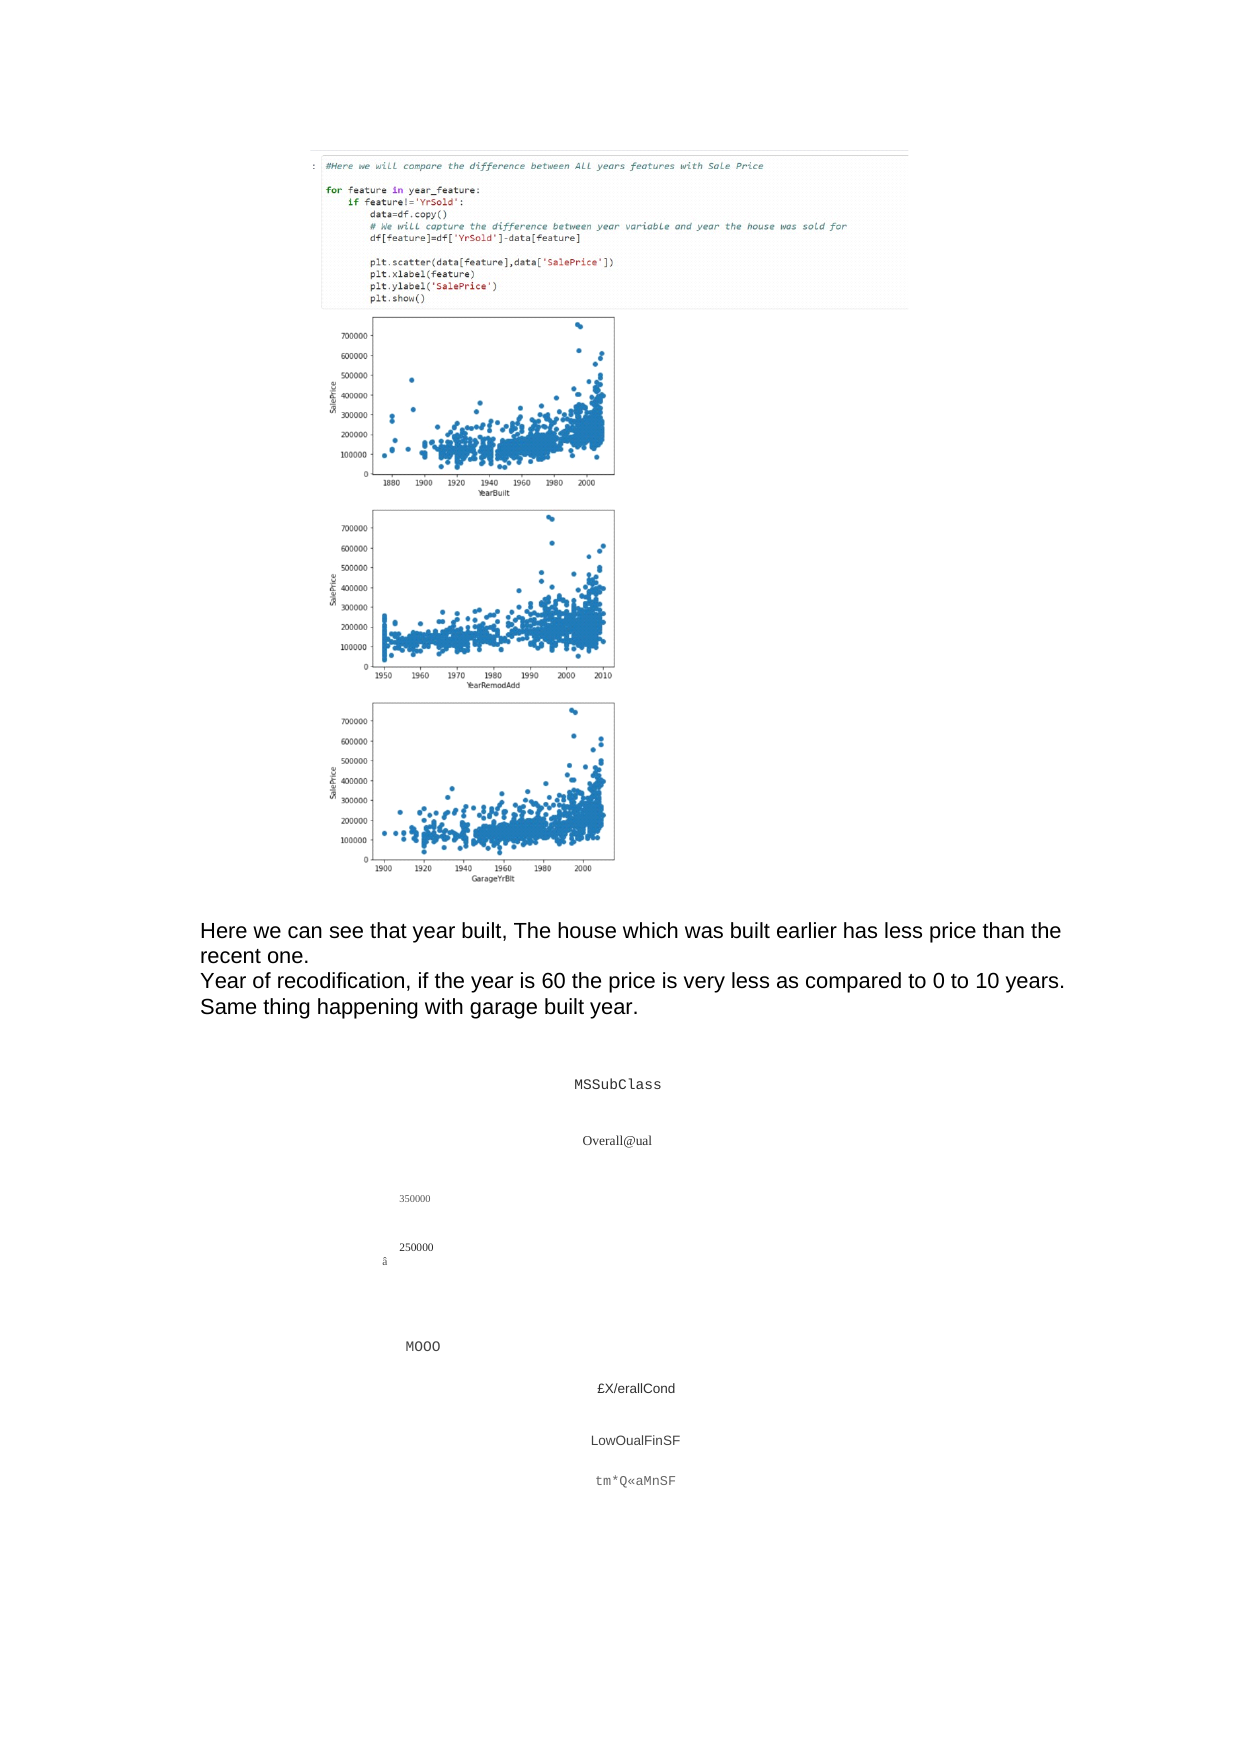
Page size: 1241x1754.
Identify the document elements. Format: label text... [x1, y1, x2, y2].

text Overall@ual [258, 1133, 976, 1149]
text â [382, 1254, 1090, 1267]
text MOOO [405, 1339, 1090, 1356]
text Year of recodification, if the year is 60 the price is very less as compared to 0 to 10 years. [200, 968, 1074, 993]
text Same thing happening with garage built year. [200, 993, 1090, 1019]
text 250000 [399, 1241, 1090, 1254]
text Here we can see that year built, The house which was built earlier has less price than the recent one. [200, 917, 1076, 968]
text MSSubClass [260, 1077, 976, 1093]
text tm*Q«aMnSF [295, 1474, 976, 1489]
picture [310, 150, 909, 883]
text LowOualFinSF [295, 1432, 976, 1448]
text £X/erallCond [296, 1380, 976, 1396]
